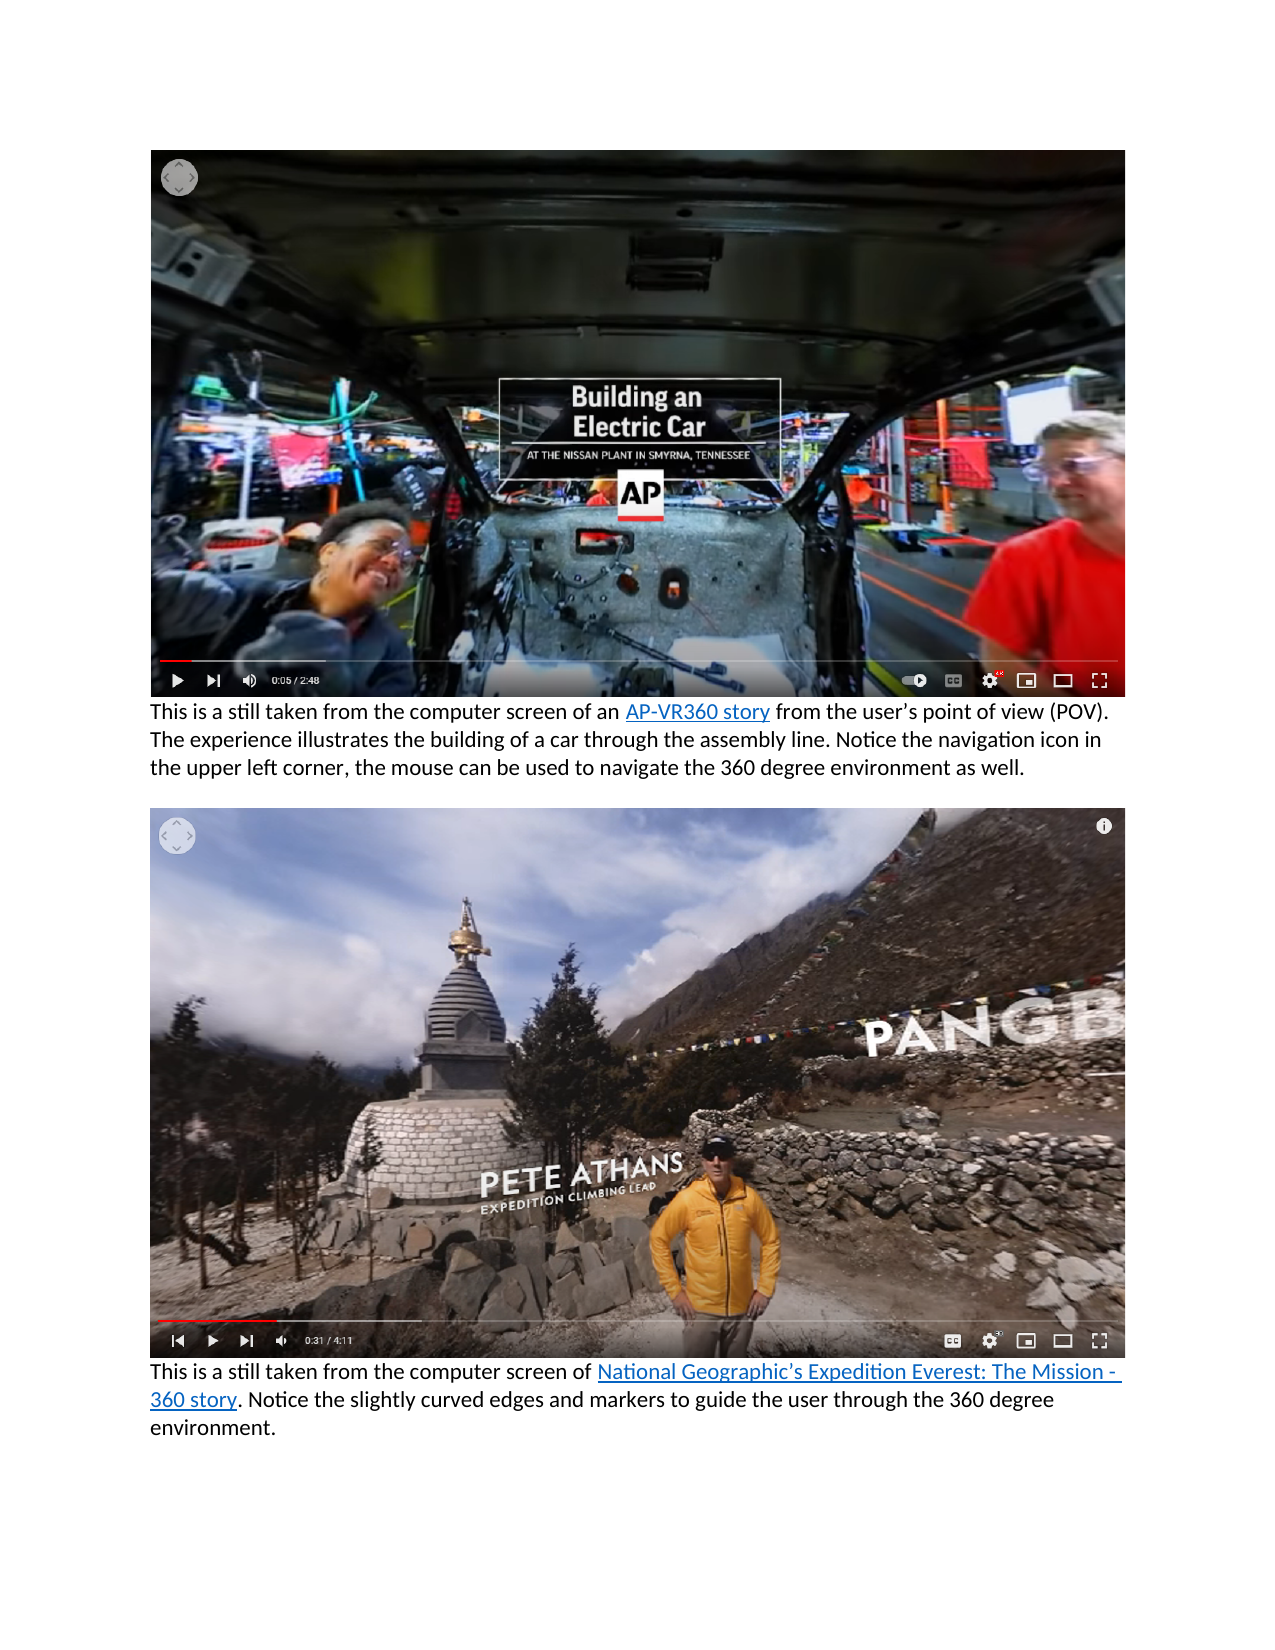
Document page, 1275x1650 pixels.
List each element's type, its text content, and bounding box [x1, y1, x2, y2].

text This is a still taken from the computer screen of an AP-VR360 story from the user’s point of view (POV). The experience illustrates the building of a car through the assembly line. Notice the navigation icon in the upper left corner, the mouse can be used to navigate the 360 degree environment as well. [150, 697, 1125, 781]
picture [150, 808, 1125, 1358]
picture [150, 150, 1125, 697]
text This is a still taken from the computer screen of National Geographic’s Expedition Everest: The Mission - 360 story. Notice the slightly curved edges and markers to guide the user through the 360 degree environment. [150, 1358, 1125, 1441]
